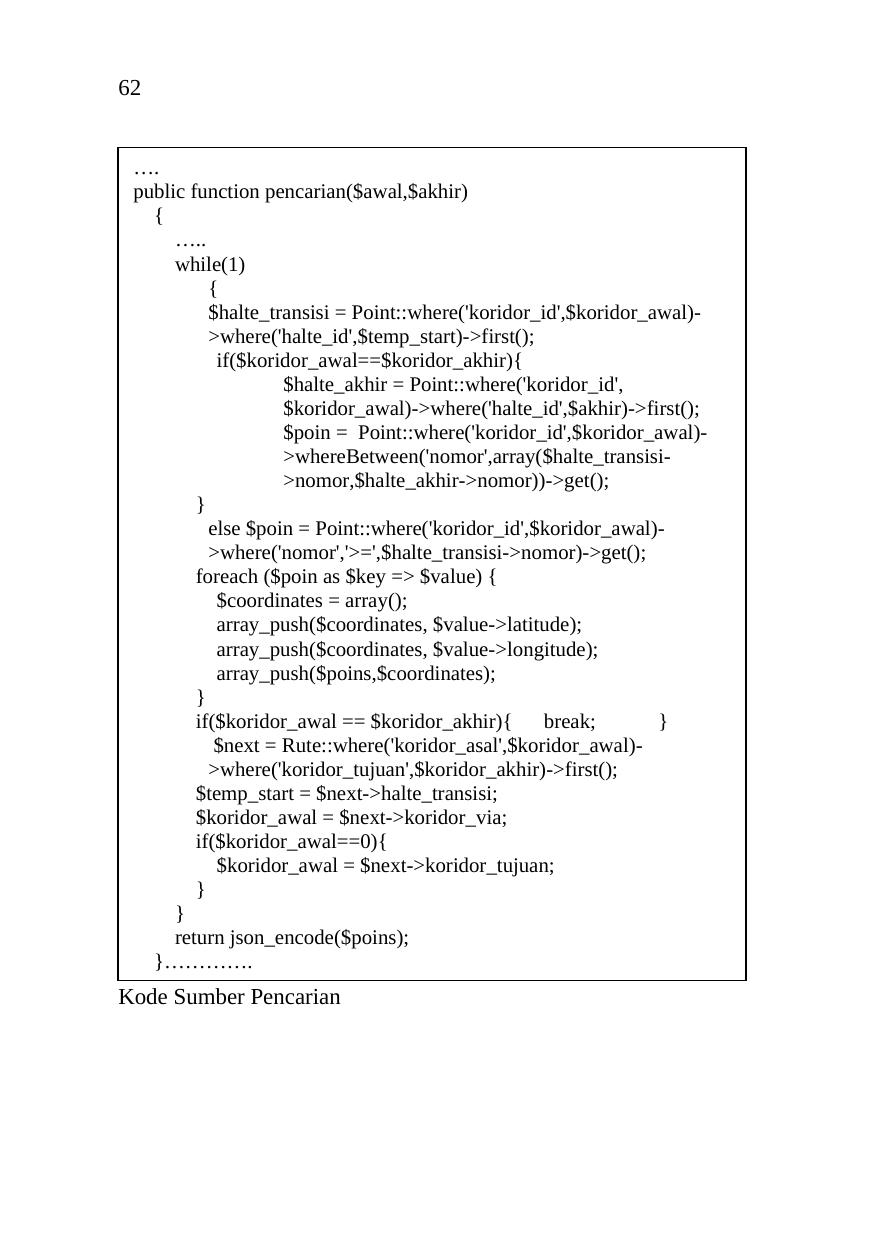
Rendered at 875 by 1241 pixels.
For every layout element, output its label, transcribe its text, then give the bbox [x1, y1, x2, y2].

text Kode Sumber Pencarian [118, 983, 752, 1009]
